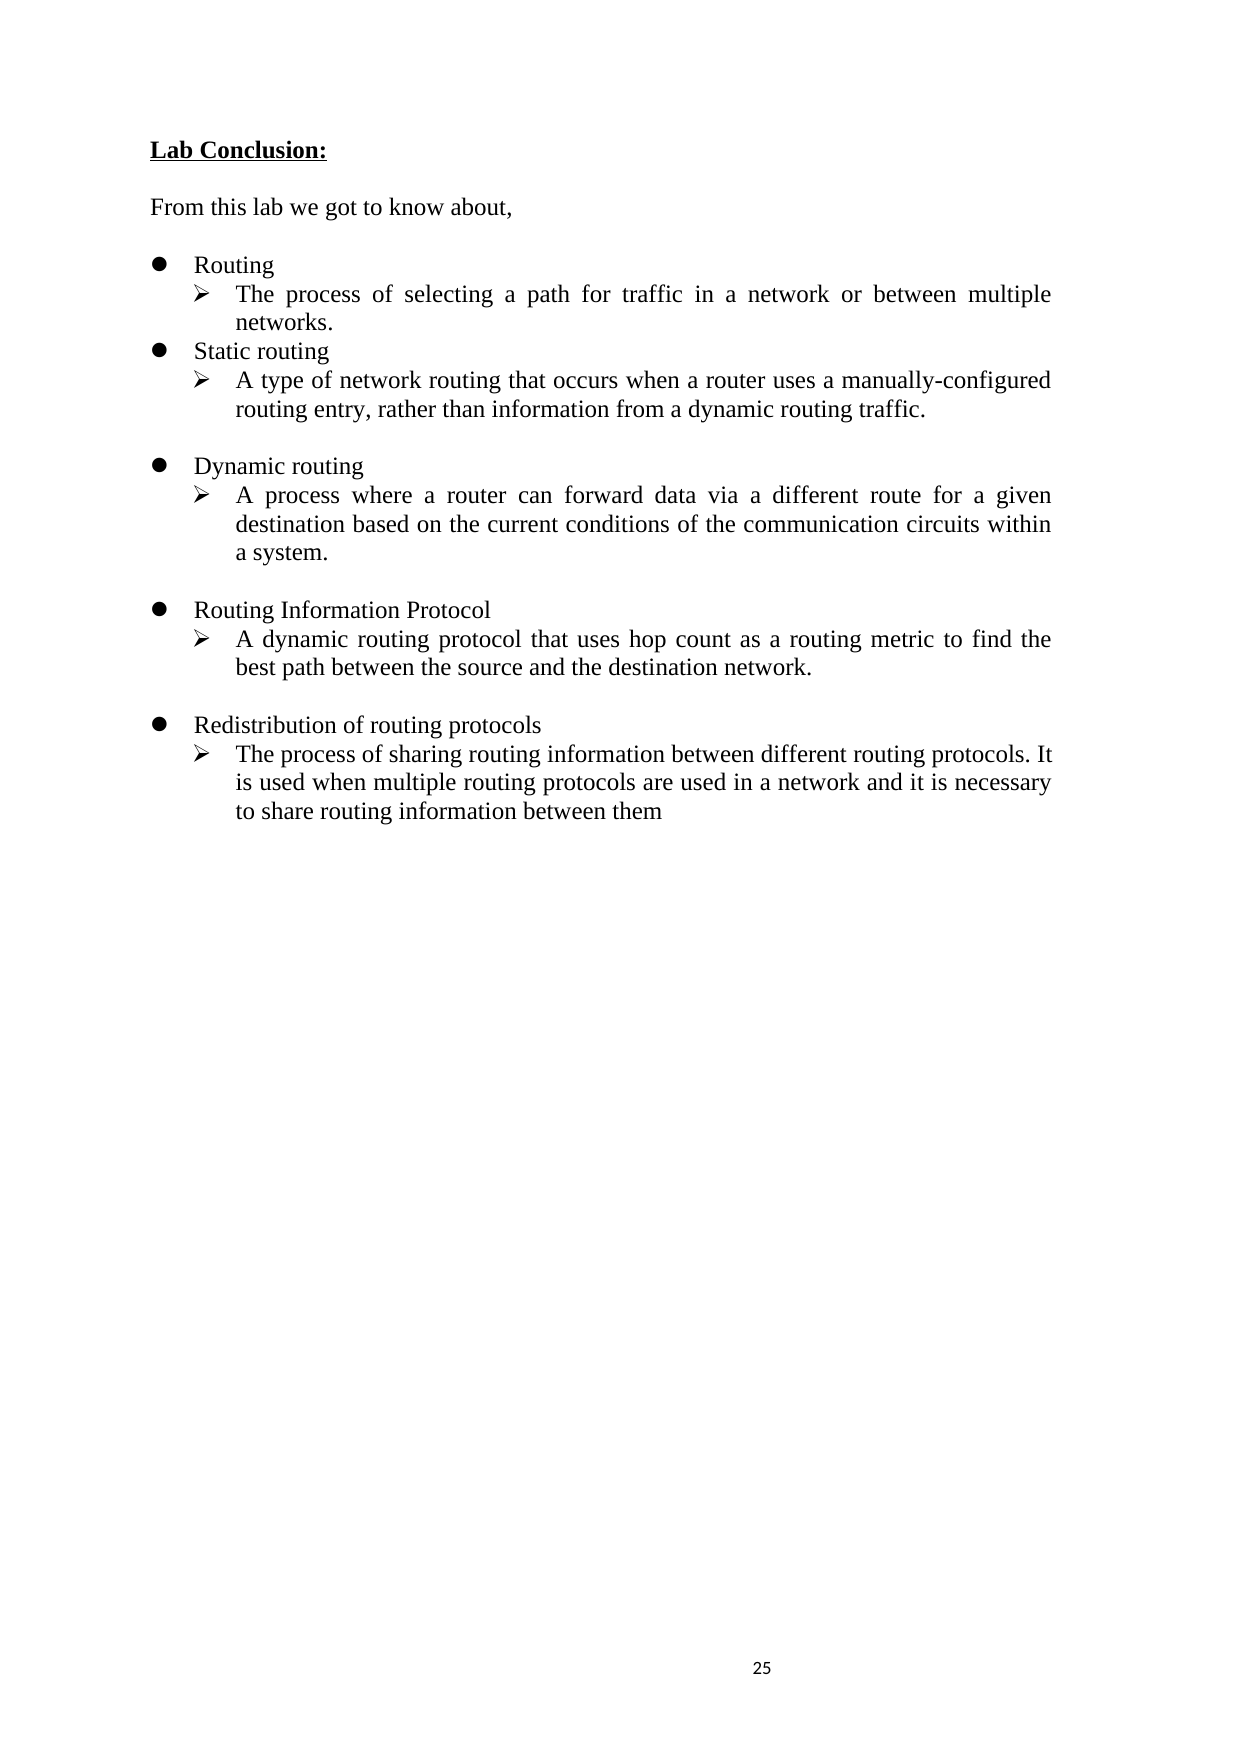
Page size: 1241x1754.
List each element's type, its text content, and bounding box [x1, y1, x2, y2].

list A dynamic routing protocol that uses hop count as a routing metric to find the best path between the source and the destination network. [192, 624, 1053, 681]
list From this lab we got to know about, [150, 192, 1053, 221]
list Routing Information Protocol [150, 595, 1053, 624]
list Dynamic routing [150, 451, 1053, 480]
list Static routing [150, 336, 1053, 365]
list The process of selecting a path for traffic in a network or between multiple networks. [192, 279, 1053, 336]
list A process where a router can forward data via a different route for a given destination based on the current conditions of the communication circuits within a system. [192, 480, 1053, 566]
list Redistribution of routing protocols [150, 710, 1053, 739]
list Routing [150, 250, 1053, 279]
text Lab Conclusion: [150, 135, 1053, 164]
list The process of sharing routing information between different routing protocols. It is used when multiple routing protocols are used in a network and it is necessary to share routing information between them [192, 739, 1053, 825]
list A type of network routing that occurs when a router uses a manually-configured routing entry, rather than information from a dynamic routing traffic. [192, 365, 1053, 422]
